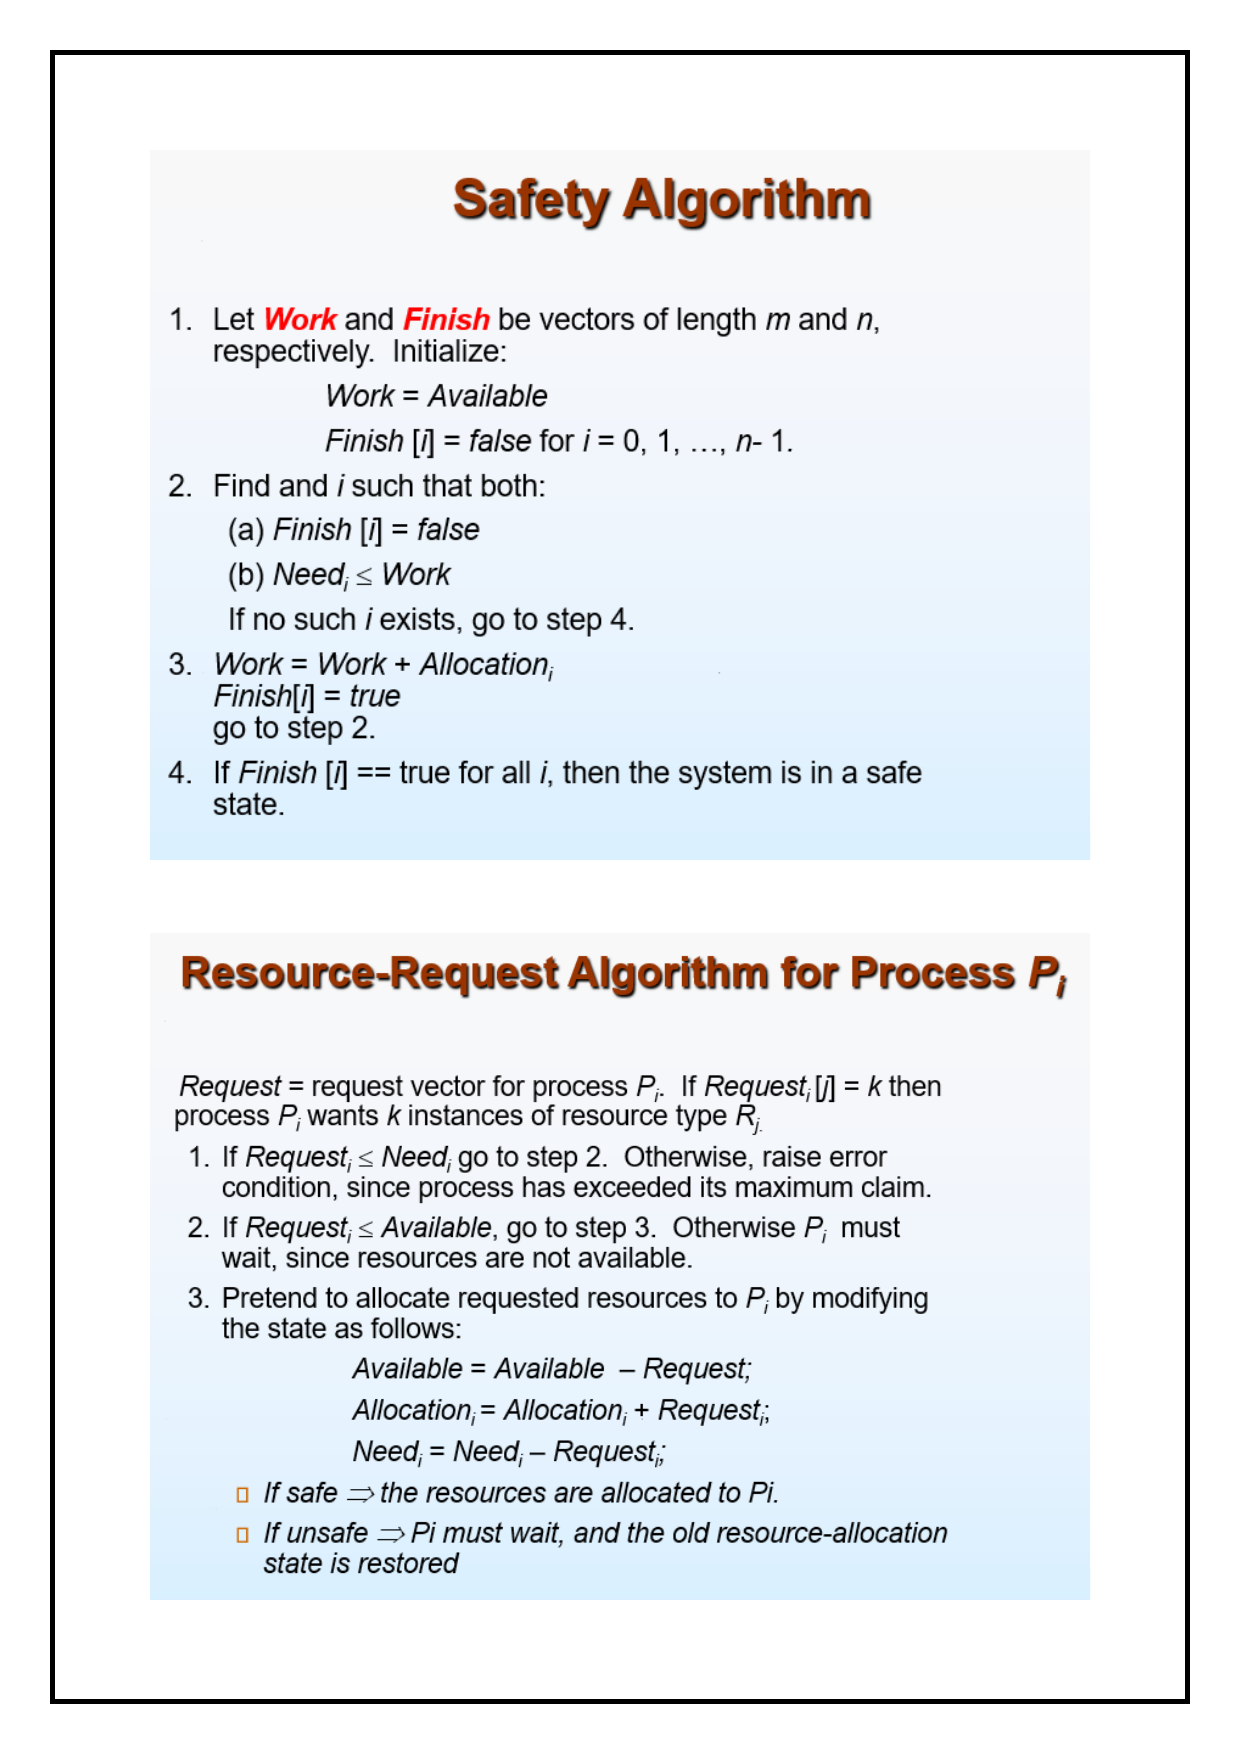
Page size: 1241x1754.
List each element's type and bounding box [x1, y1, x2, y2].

picture [150, 933, 1091, 1600]
picture [150, 150, 1091, 860]
